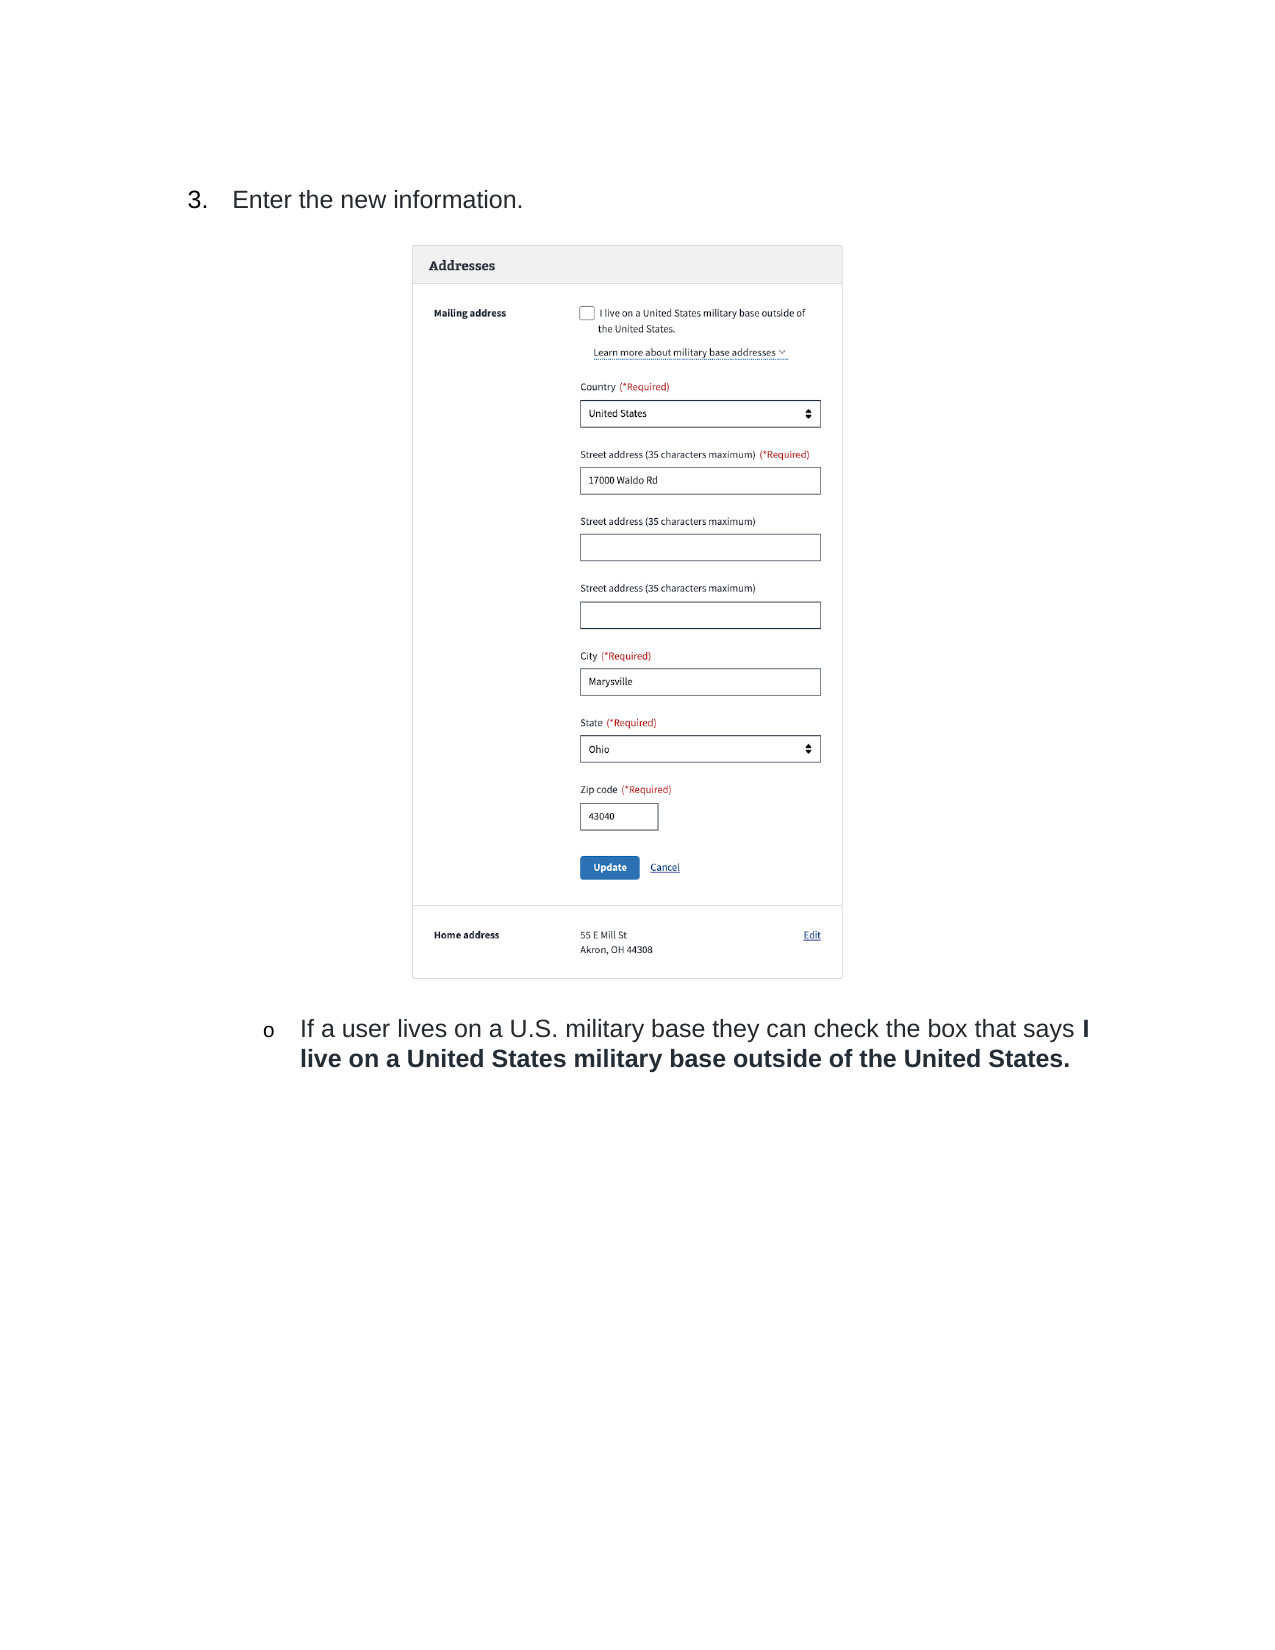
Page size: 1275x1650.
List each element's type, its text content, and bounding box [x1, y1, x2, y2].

list If a user lives on a U.S. military base they can check the box that says I live on a United States military base outside of the United States. [262, 1014, 1125, 1073]
list Enter the new information. [187, 185, 1125, 214]
picture [150, 220, 1125, 1008]
